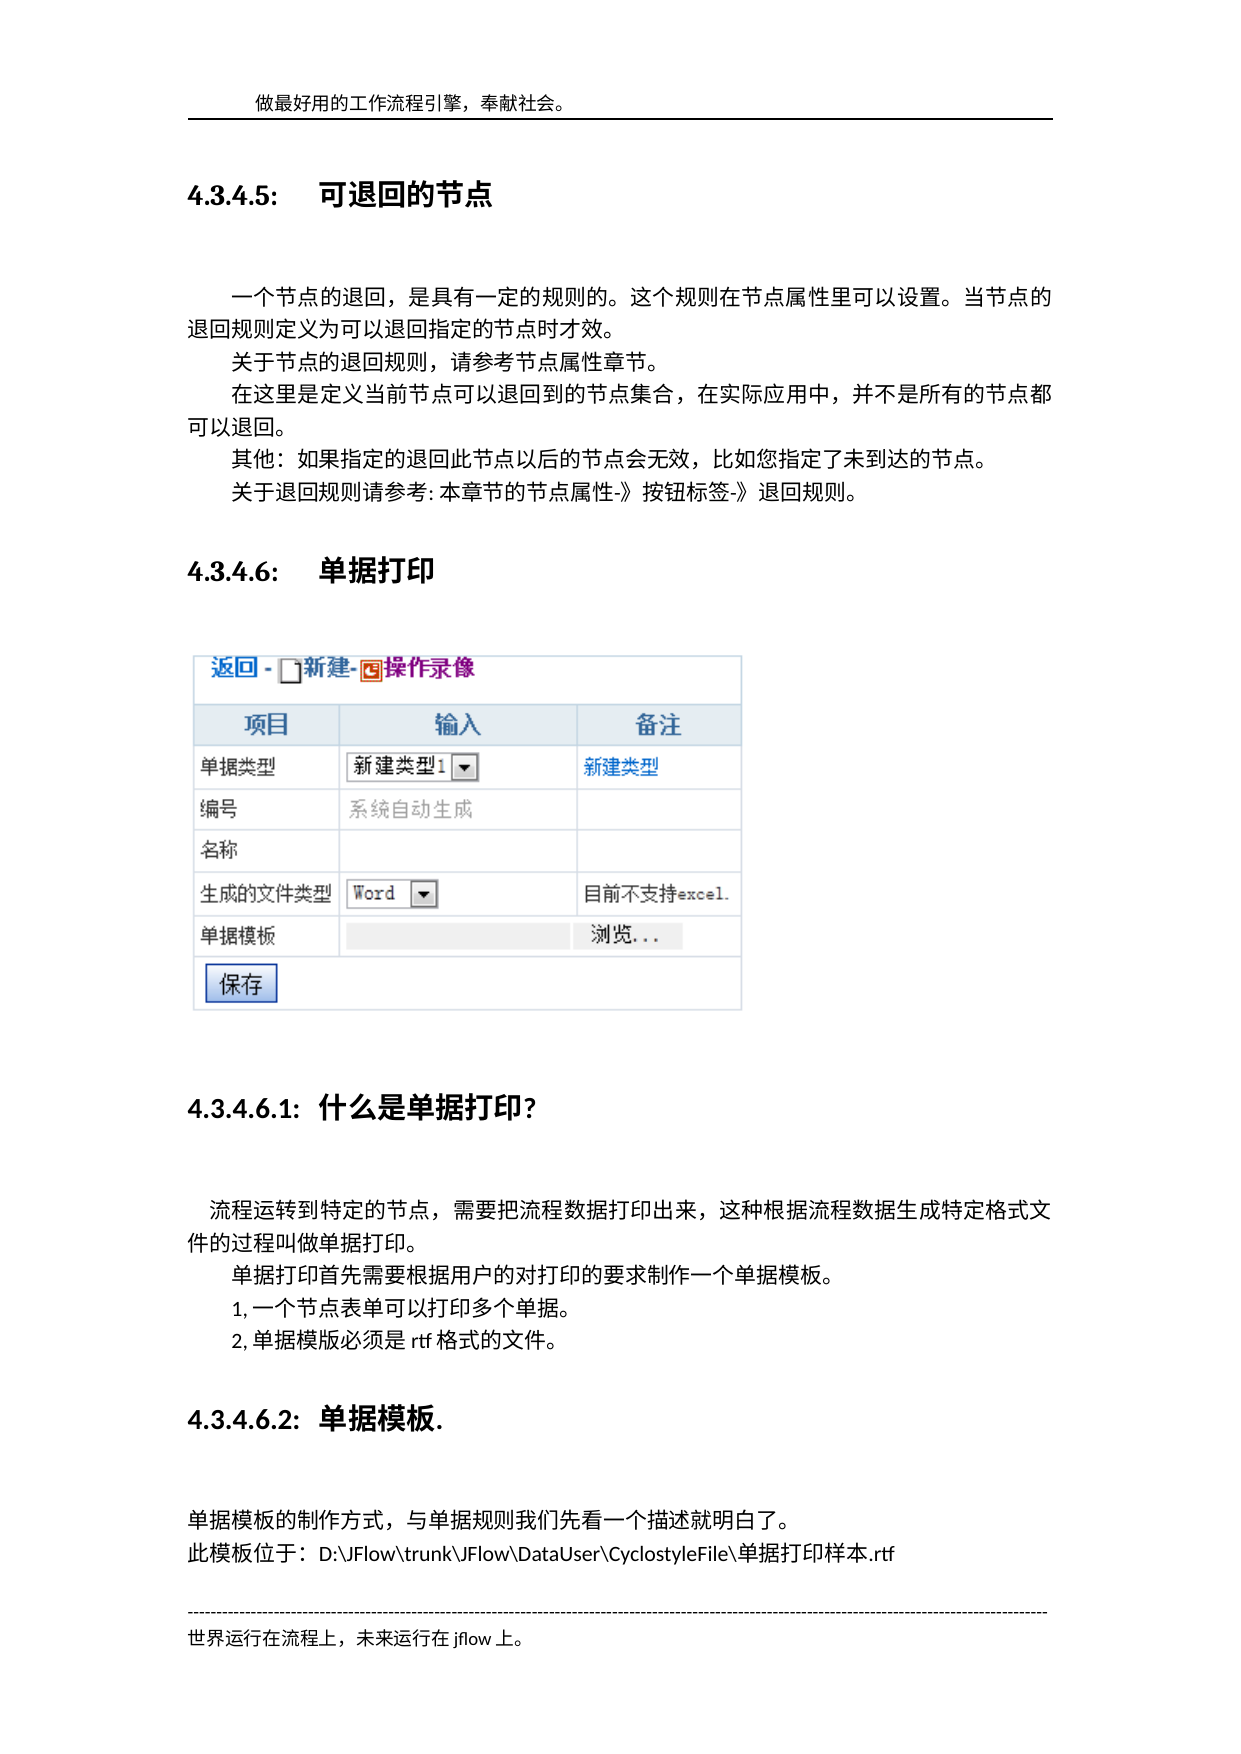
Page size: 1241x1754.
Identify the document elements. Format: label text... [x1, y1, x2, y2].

text 1, 一个节点表单可以打印多个单据。 [187, 1290, 1053, 1323]
text 关于退回规则请参考: 本章节的节点属性-》按钮标签-》退回规则。 [187, 474, 1053, 507]
text 关于节点的退回规则，请参考节点属性章节。 [187, 344, 1053, 377]
text 此模板位于：D:\JFlow\trunk\JFlow\DataUser\CyclostyleFile\单据打印样本.rtf [187, 1536, 1053, 1568]
subtitle 可退回的节点 [187, 160, 1053, 225]
text 在这里是定义当前节点可以退回到的节点集合，在实际应用中，并不是所有的节点都可以退回。 [187, 377, 1053, 442]
text 2, 单据模版必须是 rtf 格式的文件。 [187, 1323, 1053, 1355]
text 其他：如果指定的退回此节点以后的节点会无效，比如您指定了未到达的节点。 [187, 442, 1053, 474]
text 一个节点的退回，是具有一定的规则的。这个规则在节点属性里可以设置。当节点的退回规则定义为可以退回指定的节点时才效。 [187, 279, 1053, 344]
picture [187, 654, 755, 1014]
text 单据打印首先需要根据用户的对打印的要求制作一个单据模板。 [187, 1258, 1053, 1290]
text 流程运转到特定的节点，需要把流程数据打印出来，这种根据流程数据生成特定格式文件的过程叫做单据打印。 [187, 1193, 1053, 1258]
subtitle 什么是单据打印? [187, 1074, 1053, 1139]
text 单据模板的制作方式，与单据规则我们先看一个描述就明白了。 [187, 1503, 1053, 1536]
subtitle 单据模板. [187, 1384, 1053, 1449]
subtitle 单据打印 [187, 536, 1053, 601]
